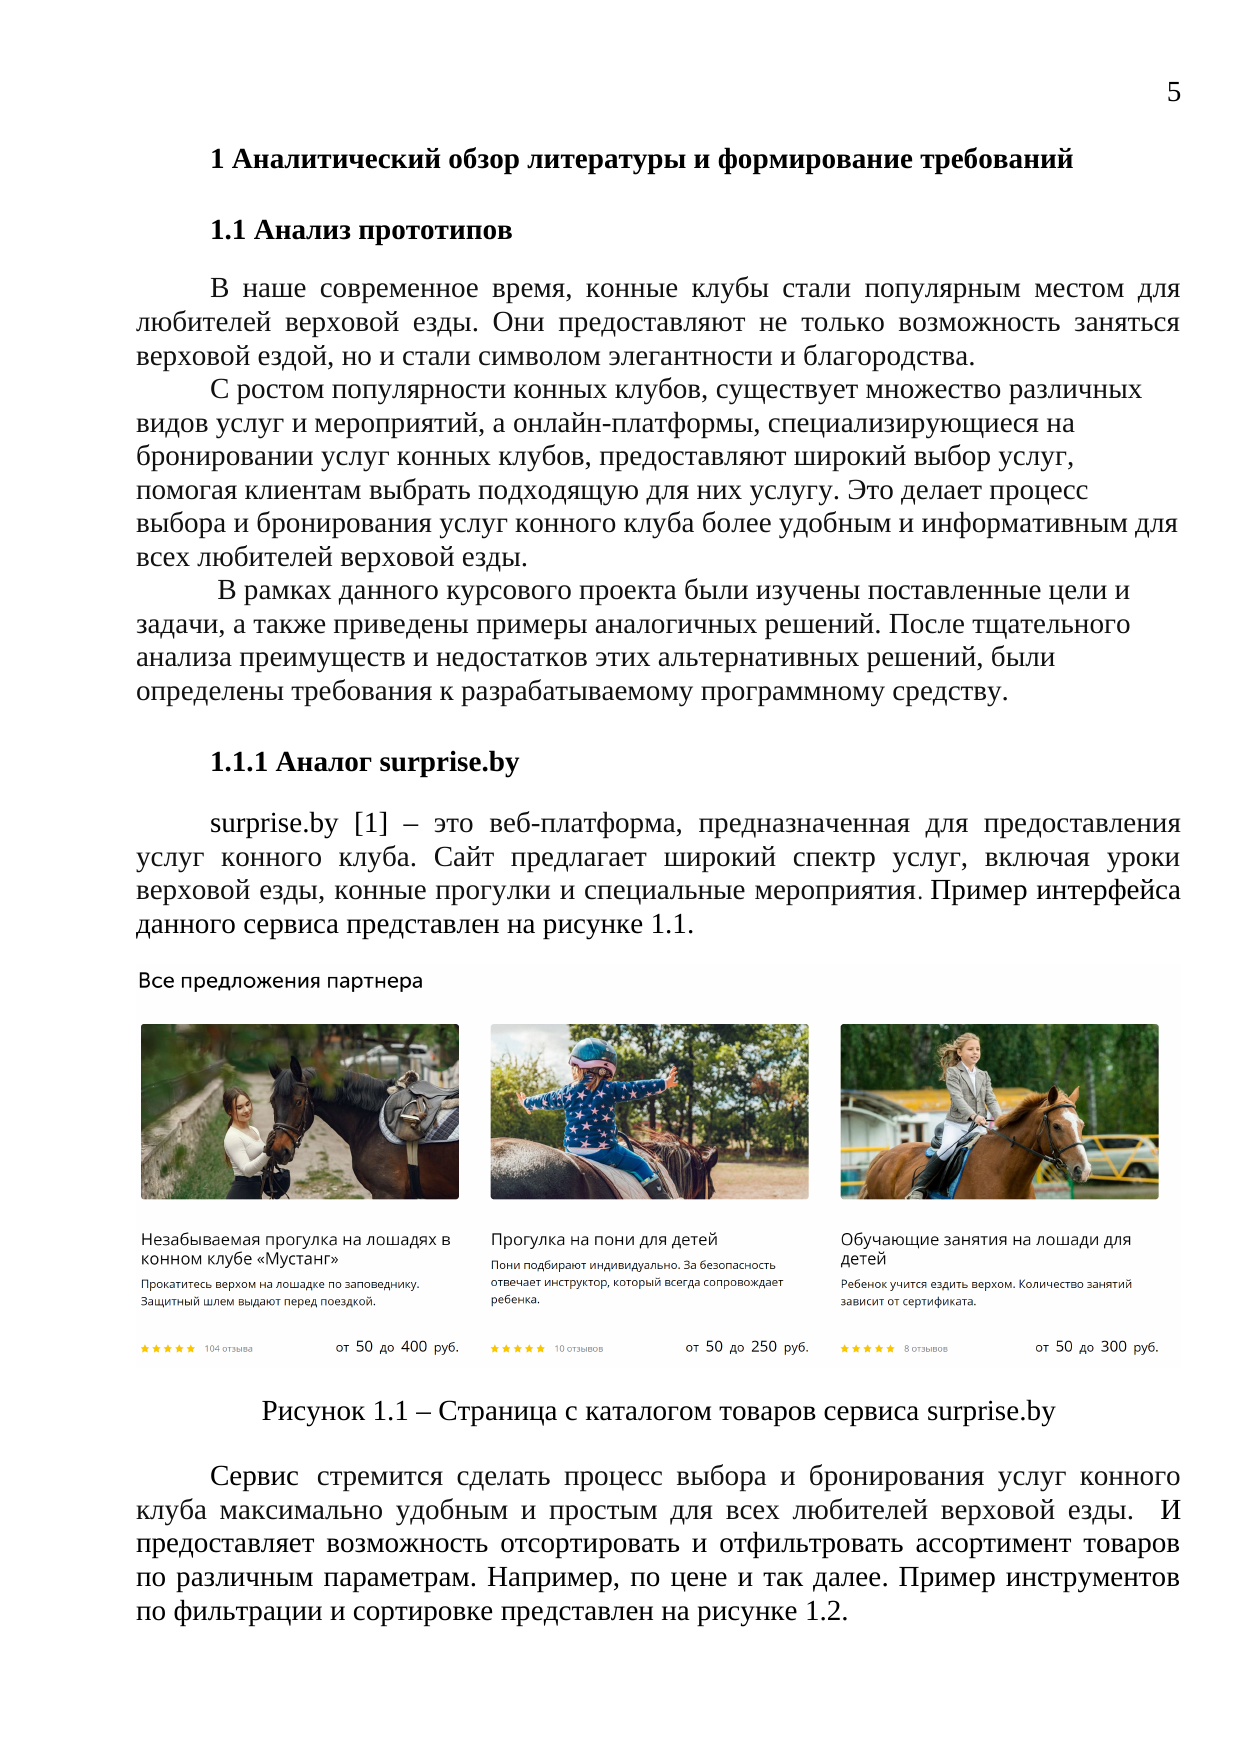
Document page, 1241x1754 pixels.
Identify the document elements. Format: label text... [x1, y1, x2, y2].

subtitle 1.1.1 Аналог surprise.by [136, 744, 1181, 778]
text В рамках данного курсового проекта были изучены поставленные цели и задачи, а также приведены примеры аналогичных решений. После тщательного анализа преимуществ и недостатков этих альтернативных решений, были определены требования к разрабатываемому программному средству. [136, 572, 1181, 707]
text В наше современное время, конные клубы стали популярным местом для любителей верховой езды. Они предоставляют не только возможность заняться верховой ездой, но и стали символом элегантности и благородства. [136, 271, 1181, 371]
text Аналитический обзор литературы и формирование требований [136, 141, 1181, 174]
subtitle Анализ прототипов [136, 212, 1181, 246]
picture [135, 964, 1182, 1368]
text Рисунок 1.1 – Страница с каталогом товаров сервиса surprise.by [136, 1393, 1181, 1427]
text surprise.by [1] – это веб-платформа, предназначенная для предоставления услуг конного клуба. Сайт предлагает широкий спектр услуг, включая уроки верховой езды, конные прогулки и специальные мероприятия. Пример интерфейса данного сервиса представлен на рисунке 1.1. [136, 805, 1181, 939]
text С ростом популярности конных клубов, существует множество различных видов услуг и мероприятий, а онлайн-платформы, специализирующиеся на бронировании услуг конных клубов, предоставляют широкий выбор услуг, помогая клиентам выбрать подходящую для них услугу. Это делает процесс выбора и бронирования услуг конного клуба более удобным и информативным для всех любителей верховой езды. [136, 371, 1181, 572]
text Сервис стремится сделать процесс выбора и бронирования услуг конного клуба максимально удобным и простым для всех любителей верховой езды. И предоставляет возможность отсортировать и отфильтровать ассортимент товаров по различным параметрам. Например, по цене и так далее. Пример инструментов по фильтрации и сортировке представлен на рисунке 1.2. [136, 1458, 1181, 1626]
